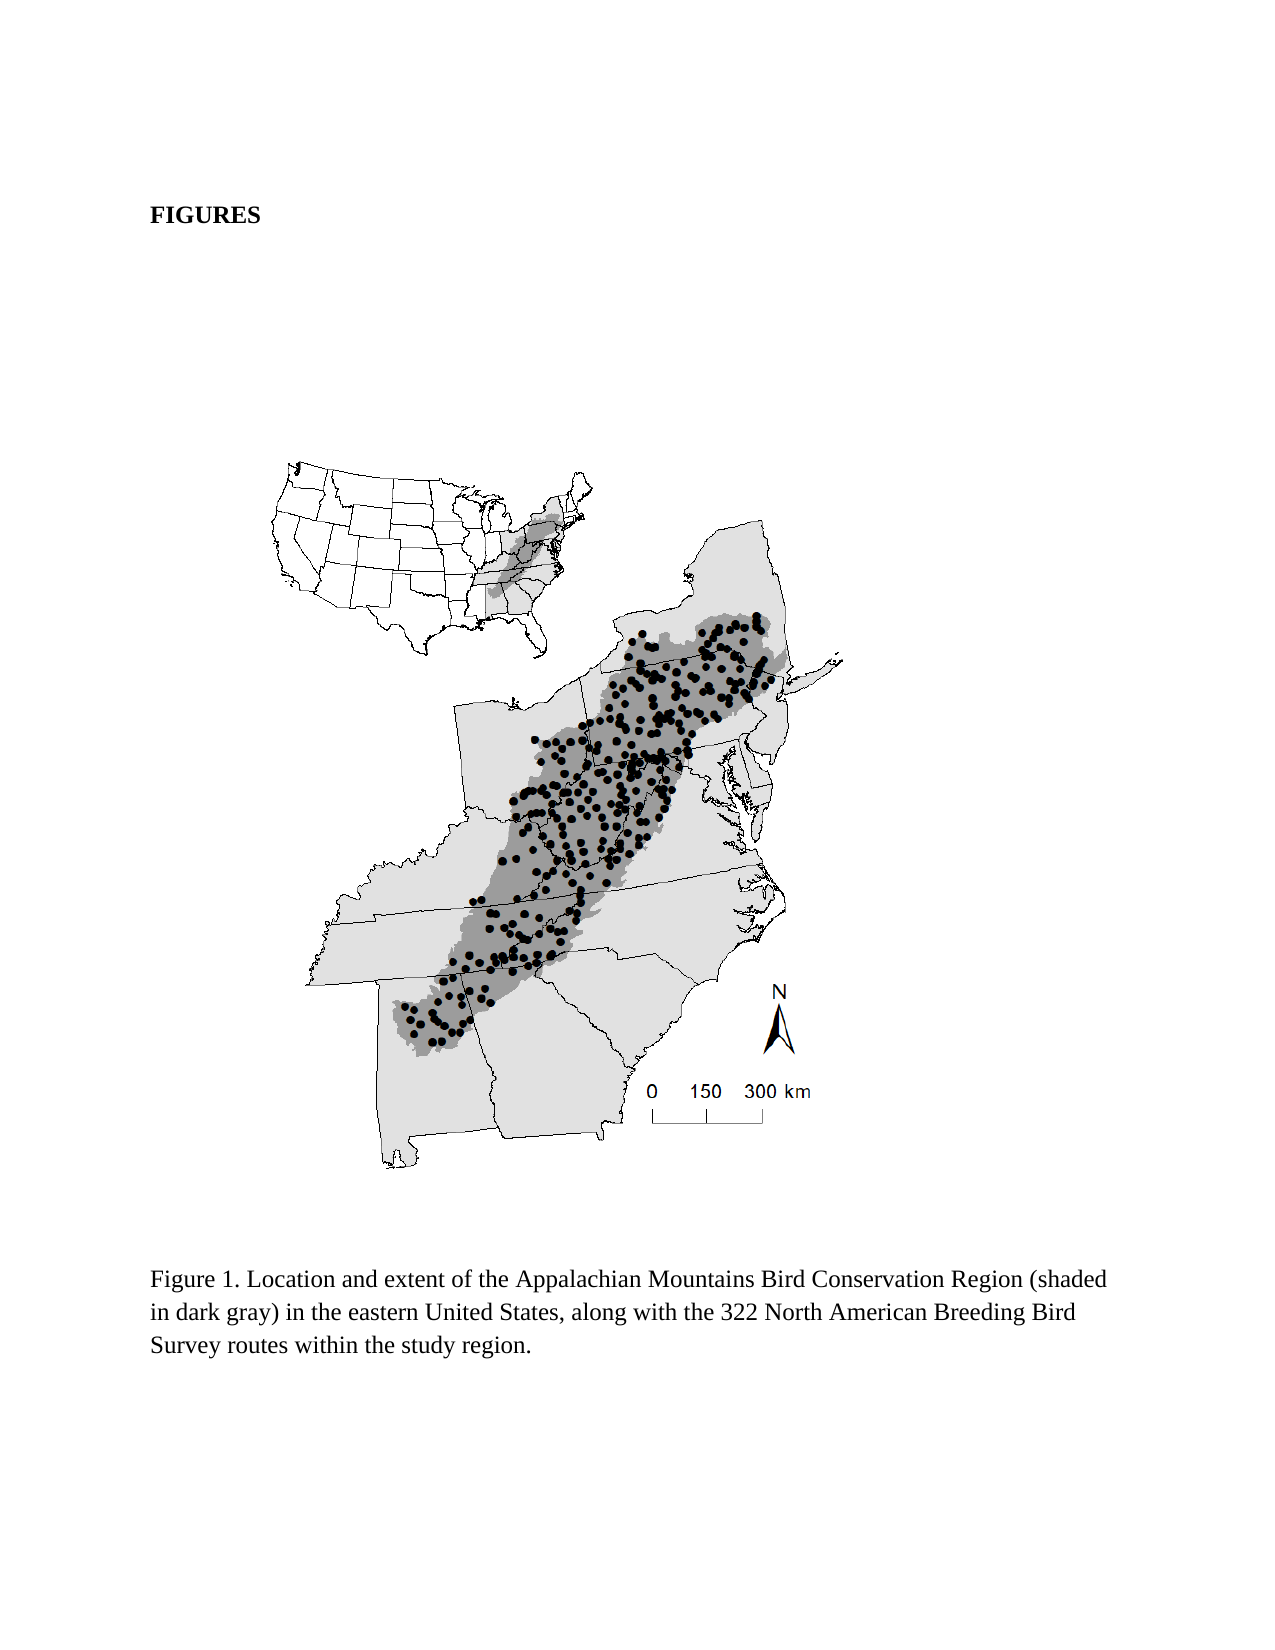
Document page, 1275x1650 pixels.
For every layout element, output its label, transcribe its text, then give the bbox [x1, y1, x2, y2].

text Figure 1. Location and extent of the Appalachian Mountains Bird Conservation Region (shaded in dark gray) in the eastern United States, along with the 322 North American Breeding Bird Survey routes within the study region. [150, 1264, 1125, 1359]
text Figures [150, 200, 1125, 228]
picture [150, 299, 901, 1244]
